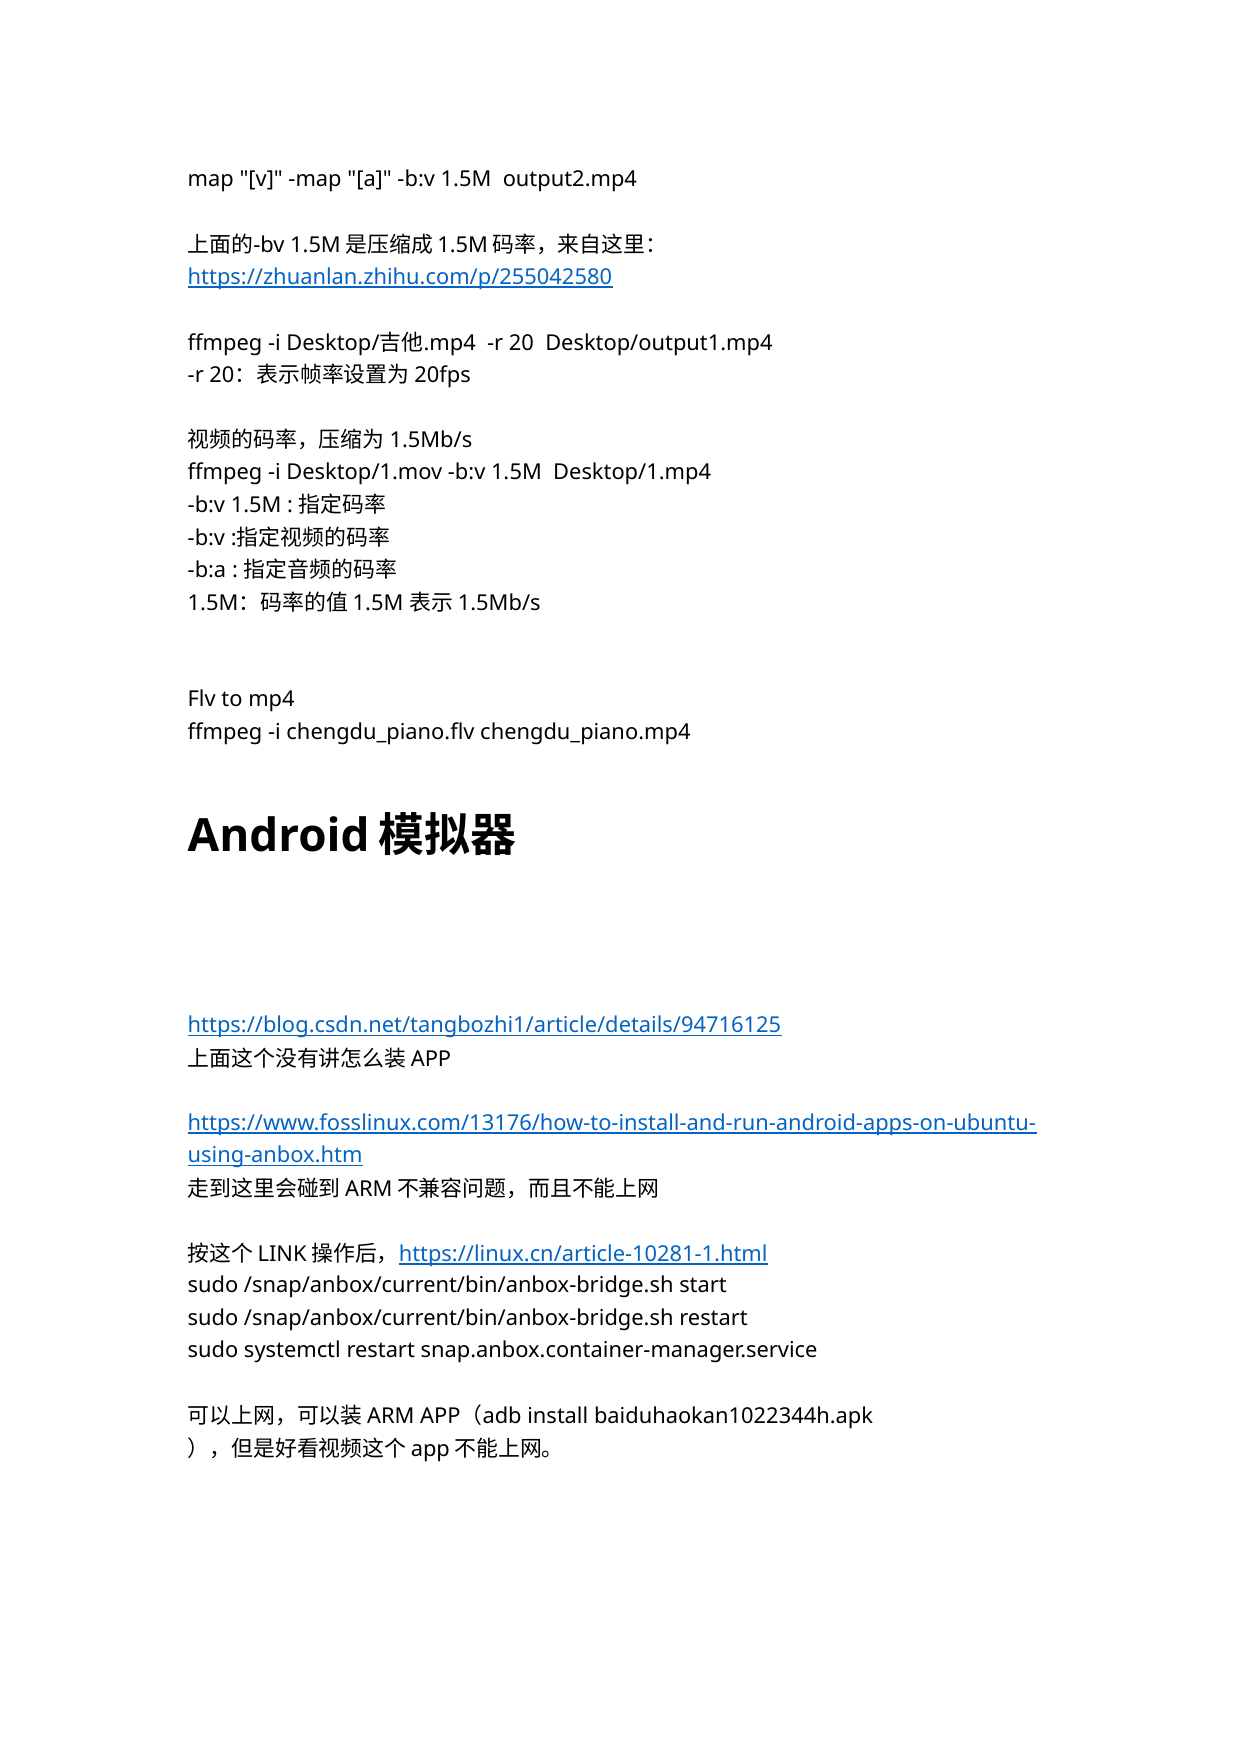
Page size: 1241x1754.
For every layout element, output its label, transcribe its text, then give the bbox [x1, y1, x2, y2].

text sudo /snap/anbox/current/bin/anbox-bridge.sh start [187, 1268, 1053, 1301]
text sudo systemctl restart snap.anbox.container-manager.service [187, 1333, 1053, 1366]
text Flv to mp4 [187, 682, 1053, 714]
text 可以上网，可以装ARM APP（adb install baiduhaokan1022344h.apk [187, 1398, 1053, 1431]
text ），但是好看视频这个app不能上网。 [187, 1431, 1053, 1463]
text ffmpeg -i Desktop/吉他.mp4 -r 20 Desktop/output1.mp4 [187, 324, 1053, 357]
text -b:v :指定视频的码率 [187, 519, 1053, 552]
text 上面这个没有讲怎么装APP [187, 1041, 1053, 1073]
text ffmpeg -i chengdu_piano.flv chengdu_piano.mp4 [187, 714, 1053, 747]
text 走到这里会碰到ARM不兼容问题，而且不能上网 [187, 1171, 1053, 1203]
text -b:a : 指定音频的码率 [187, 552, 1053, 584]
text https://zhuanlan.zhihu.com/p/255042580 [187, 259, 1053, 292]
text ffmpeg -i Desktop/1.mov -b:v 1.5M Desktop/1.mp4 [187, 454, 1053, 487]
text https://www.fosslinux.com/13176/how-to-install-and-run-android-apps-on-ubuntu-using-anbox.htm [187, 1106, 1053, 1171]
text -r 20：表示帧率设置为 20fps [187, 357, 1053, 389]
text sudo /snap/anbox/current/bin/anbox-bridge.sh restart [187, 1301, 1053, 1333]
text 视频的码率，压缩为 1.5Mb/s [187, 422, 1053, 454]
text 按这个LINK操作后，https://linux.cn/article-10281-1.html [187, 1236, 1053, 1268]
text https://blog.csdn.net/tangbozhi1/article/details/94716125 [187, 1008, 1053, 1041]
text 上面的-bv 1.5M是压缩成1.5M码率，来自这里： [187, 227, 1053, 259]
subtitle Android模拟器 [187, 782, 1053, 880]
text 1.5M：码率的值 1.5M 表示 1.5Mb/s [187, 584, 1053, 617]
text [187, 162, 1053, 194]
text -b:v 1.5M : 指定码率 [187, 487, 1053, 519]
